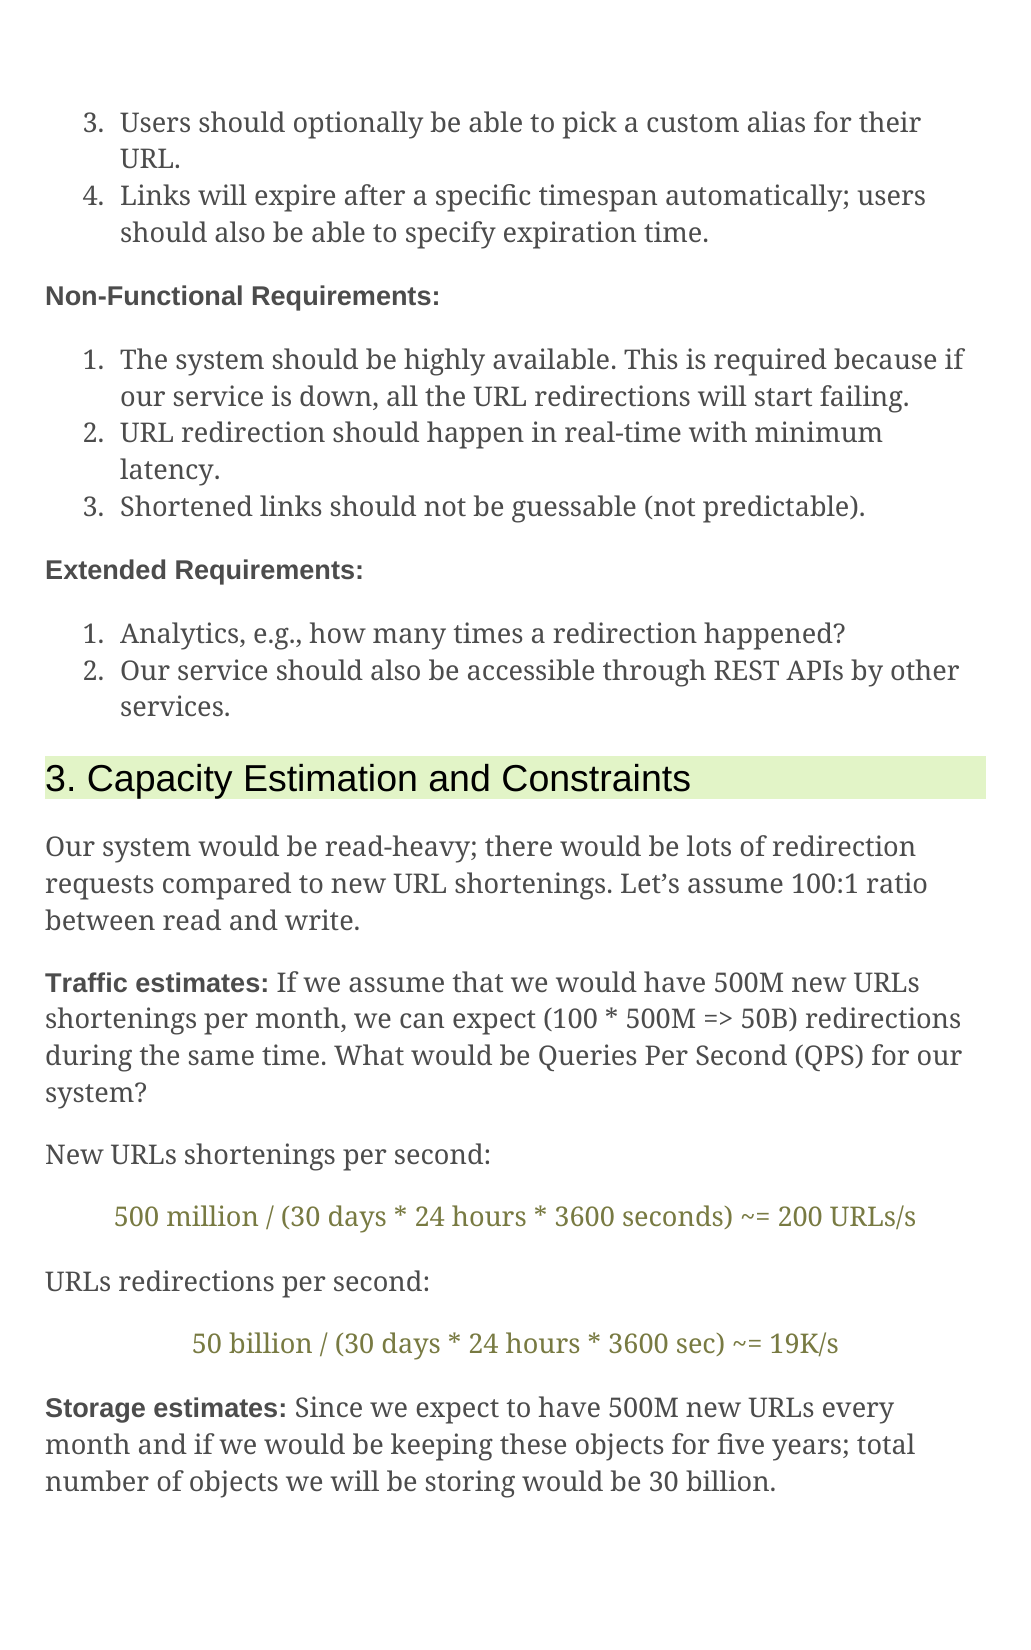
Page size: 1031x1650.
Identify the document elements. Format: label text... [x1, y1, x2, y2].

list The system should be highly available. This is required because if our service is down, all the URL redirections will start failing. [82, 340, 986, 414]
list URL redirection should happen in real-time with minimum latency. [82, 414, 986, 488]
text Non-Functional Requirements: [45, 280, 986, 311]
text 50 billion / (30 days * 24 hours * 3600 sec) ~= 19K/s [45, 1324, 986, 1361]
text Our system would be read-heavy; there would be lots of redirection requests compared to new URL shortenings. Let’s assume 100:1 ratio between read and write. [45, 827, 986, 938]
text 500 million / (30 days * 24 hours * 3600 seconds) ~= 200 URLs/s [45, 1197, 986, 1234]
subtitle 3. Capacity Estimation and Constraints [45, 756, 986, 799]
text URLs redirections per second: [45, 1262, 986, 1299]
text New URLs shortenings per second: [45, 1136, 986, 1172]
text Extended Requirements: [45, 554, 986, 585]
list Shortened links should not be guessable (not predictable). [82, 488, 986, 524]
list Users should optionally be able to pick a custom alias for their URL. [82, 103, 986, 177]
text Traffic estimates: If we assume that we would have 500M new URLs shortenings per month, we can expect (100 * 500M => 50B) redirections during the same time. What would be Queries Per Second (QPS) for our system? [45, 963, 986, 1111]
list Our service should also be accessible through REST APIs by other services. [82, 651, 986, 725]
list Links will expire after a specific timespan automatically; users should also be able to specify expiration time. [82, 177, 986, 251]
list Analytics, e.g., how many times a redirection happened? [82, 614, 986, 651]
text Storage estimates: Since we expect to have 500M new URLs every month and if we would be keeping these objects for five years; total number of objects we will be storing would be 30 billion. [45, 1389, 986, 1499]
